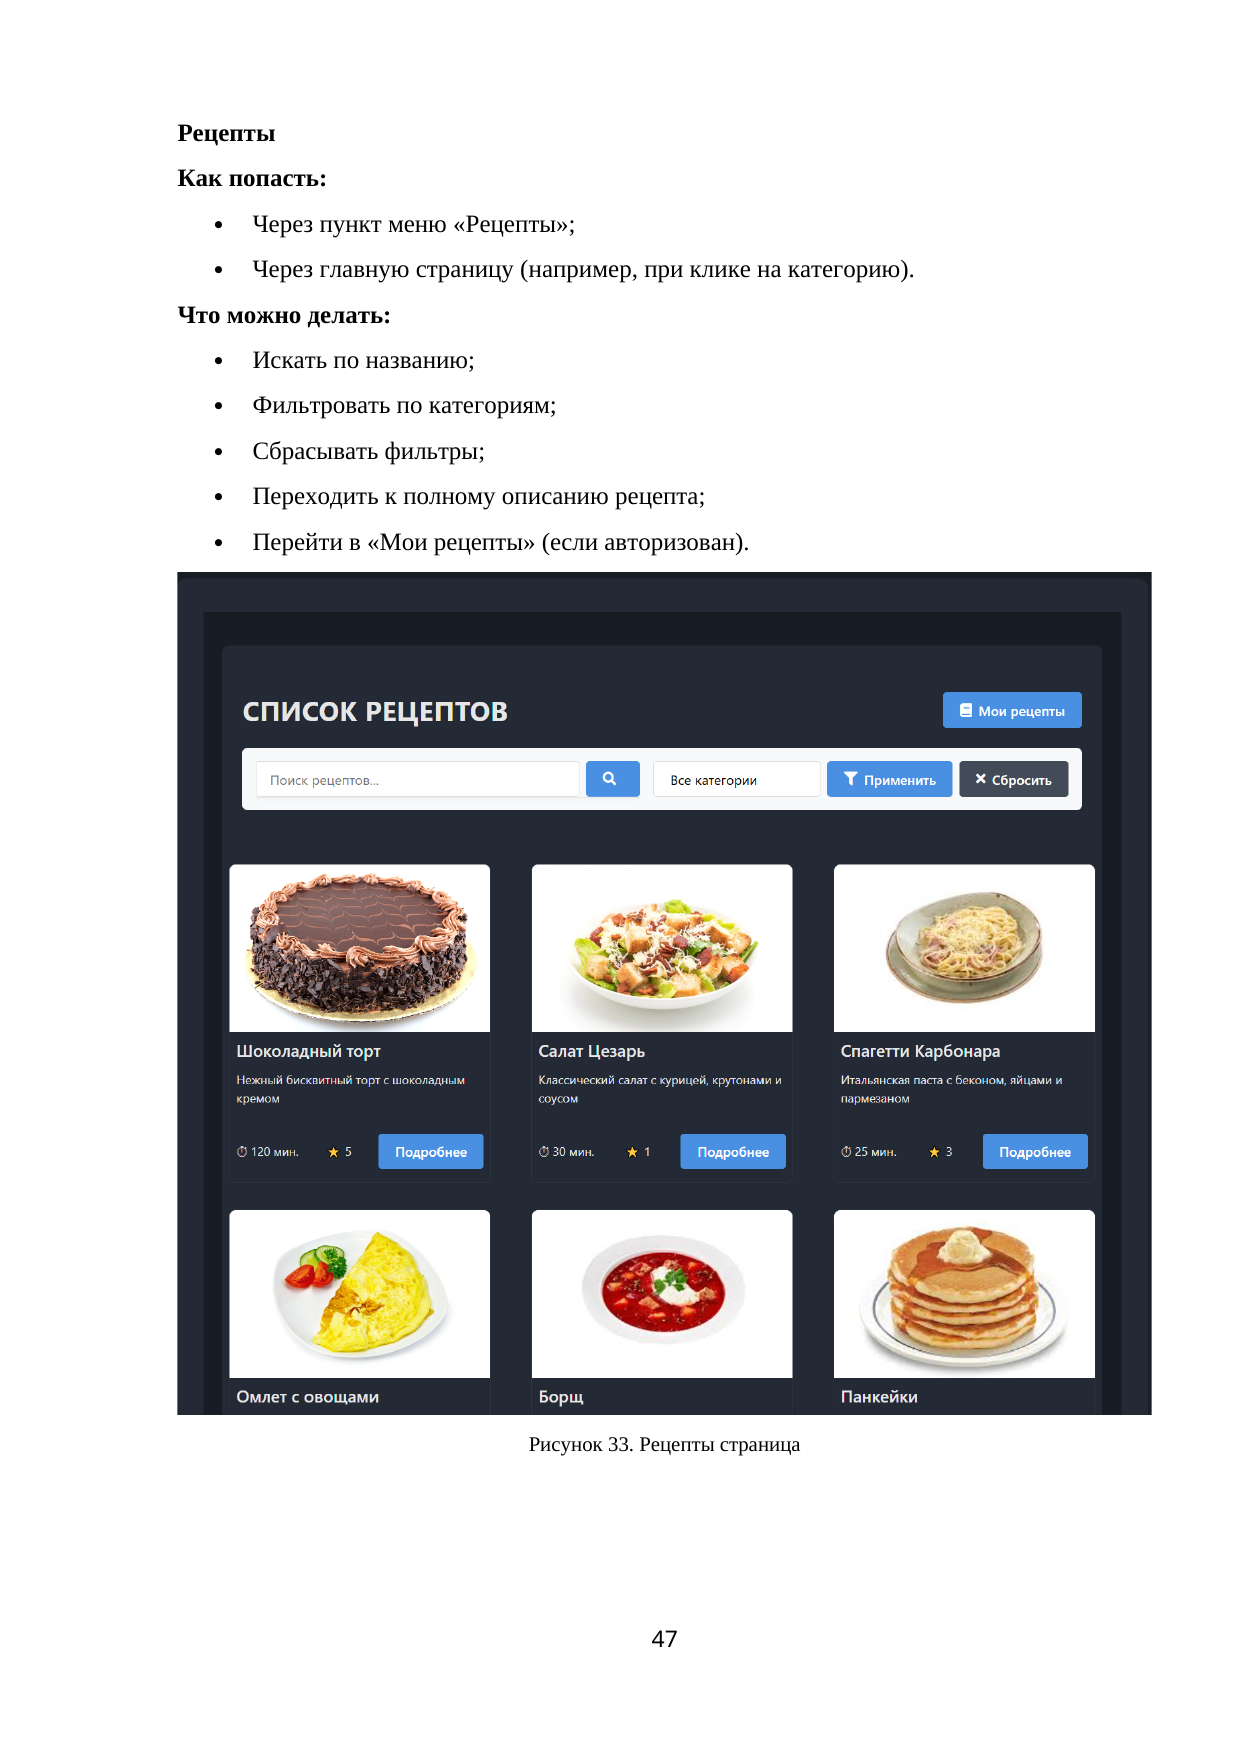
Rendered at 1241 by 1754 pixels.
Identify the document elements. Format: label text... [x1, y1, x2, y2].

list Фильтровать по категориям; [215, 391, 1152, 419]
list Переходить к полному описанию рецепта; [215, 481, 1152, 510]
text Рисунок 33. Рецепты страница [177, 1431, 1152, 1456]
text Как попасть: [177, 163, 1152, 192]
text Что можно делать: [177, 300, 1152, 328]
list Сбрасывать фильтры; [215, 436, 1152, 465]
text Рецепты [177, 118, 1152, 147]
picture [177, 572, 1152, 1415]
list Искать по названию; [215, 345, 1152, 374]
list Через пункт меню «Рецепты»; [215, 209, 1152, 238]
list Через главную страницу (например, при клике на категорию). [215, 254, 1152, 283]
list Перейти в «Мои рецепты» (если авторизован). [215, 527, 1152, 556]
